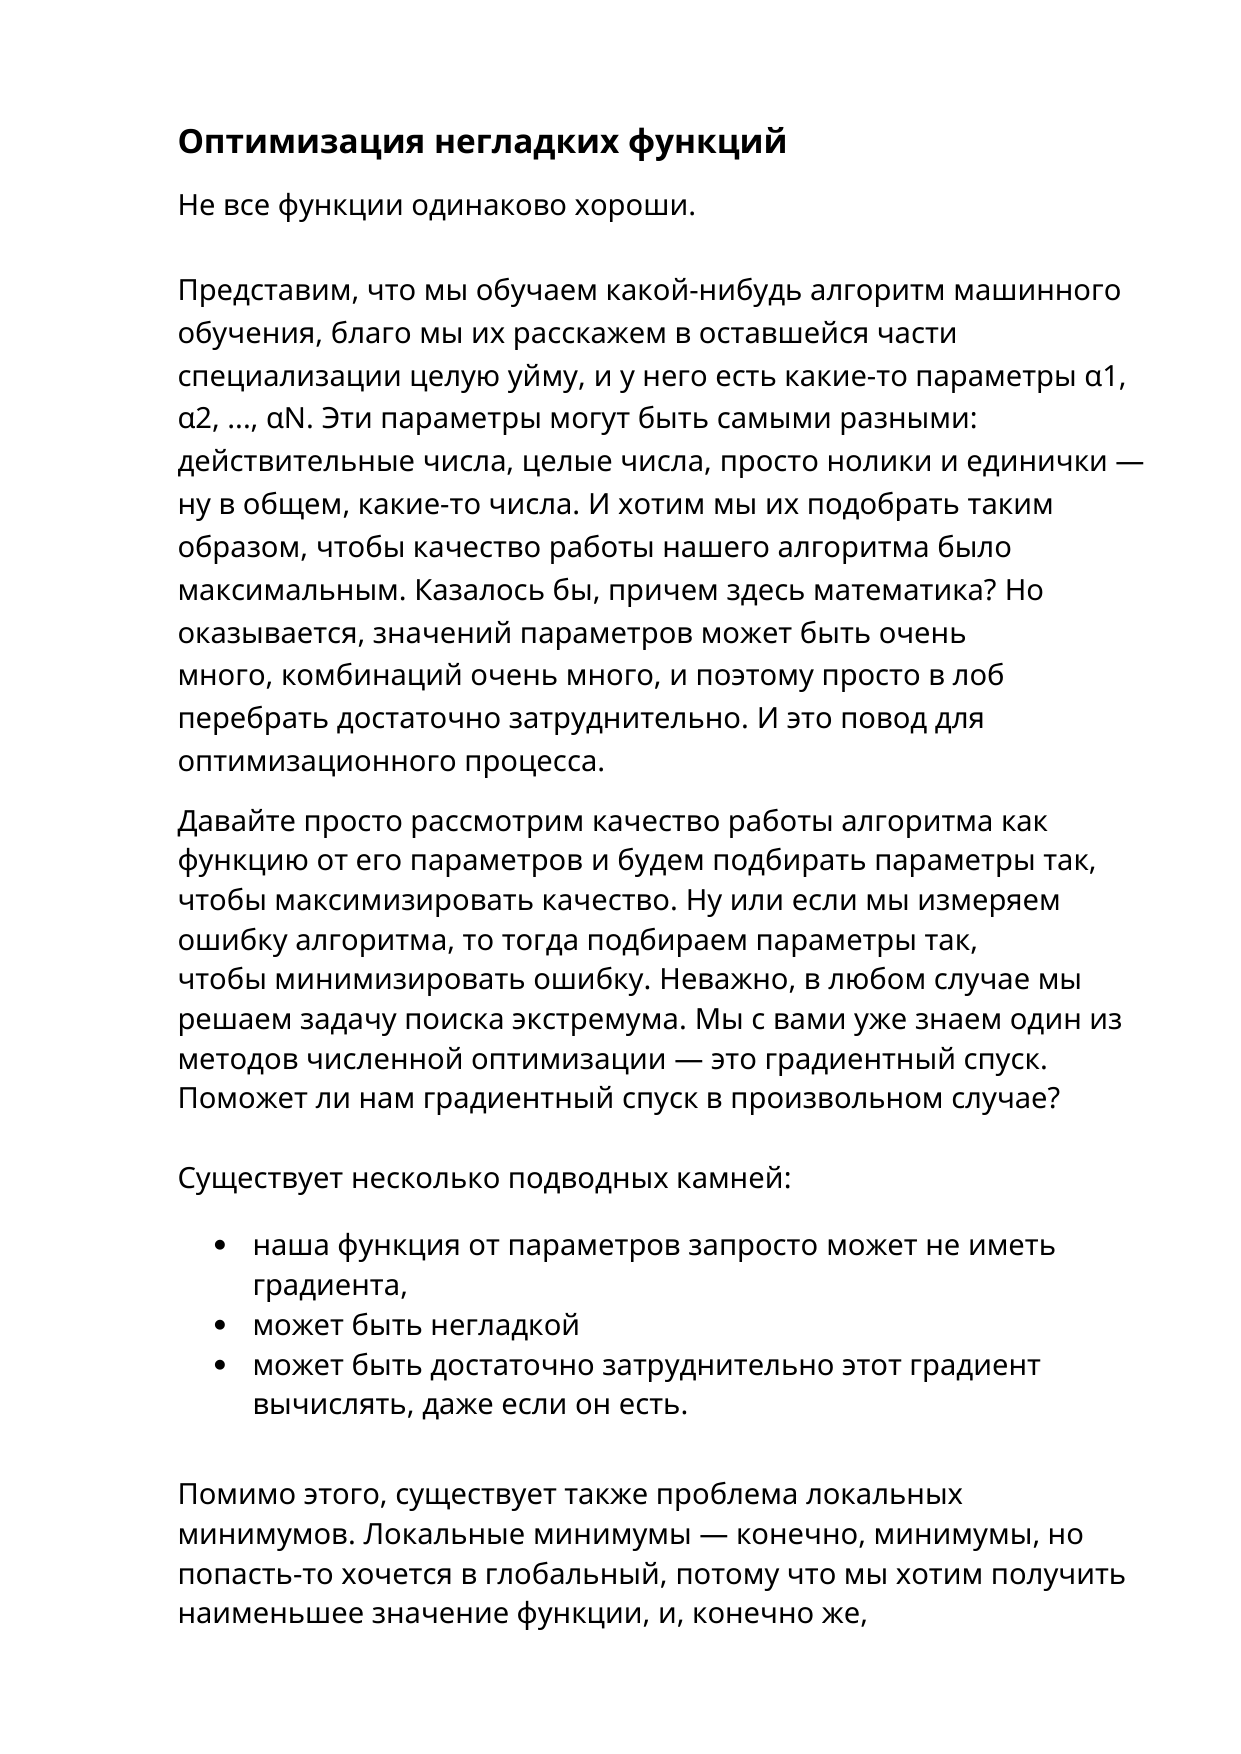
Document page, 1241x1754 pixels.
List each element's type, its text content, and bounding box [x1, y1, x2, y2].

text чтобы минимизировать ошибку. Неважно, в любом случае мы решаем задачу поиска экстремума. Мы с вами уже знаем один из методов численной оптимизации — это градиентный спуск. [177, 958, 1152, 1078]
text Оптимизация негладких функций [177, 118, 1152, 163]
text Помимо этого, существует также проблема локальных минимумов. Локальные минимумы — конечно, минимумы, но попасть-то хочется в глобальный, потому что мы хотим получить наименьшее значение функции, и, конечно же, [177, 1473, 1152, 1632]
list может быть достаточно затруднительно этот градиент вычислять, даже если он есть. [215, 1344, 1152, 1423]
text Давайте просто рассмотрим качество работы алгоритма как функцию от его параметров и будем подбирать параметры так, чтобы максимизировать качество. Ну или если мы измеряем ошибку алгоритма, то тогда подбираем параметры так, [177, 800, 1152, 958]
list наша функция от параметров запросто может не иметь градиента, [215, 1225, 1152, 1304]
text Поможет ли нам градиентный спуск в произвольном случае? [177, 1078, 1152, 1117]
text Существует несколько подводных камней: [177, 1117, 1152, 1225]
text Не все функции одинаково хороши. Представим, что мы обучаем какой-нибудь алгоритм машинного обучения, благо мы их расскажем в оставшейся части специализации целую уйму, и у него есть какие-то параметры α1, α2, ..., αN. Эти параметры могут быть самыми разными: действительные числа, целые числа, просто нолики и единички — ну в общем, какие-то числа. И хотим мы их подобрать таким образом, чтобы качество работы нашего алгоритма было максимальным. Казалось бы, причем здесь математика? Но оказывается, значений параметров может быть очень много, комбинаций очень много, и поэтому просто в лоб перебрать достаточно затруднительно. И это повод для оптимизационного процесса. [177, 184, 1152, 780]
list может быть негладкой [215, 1304, 1152, 1344]
